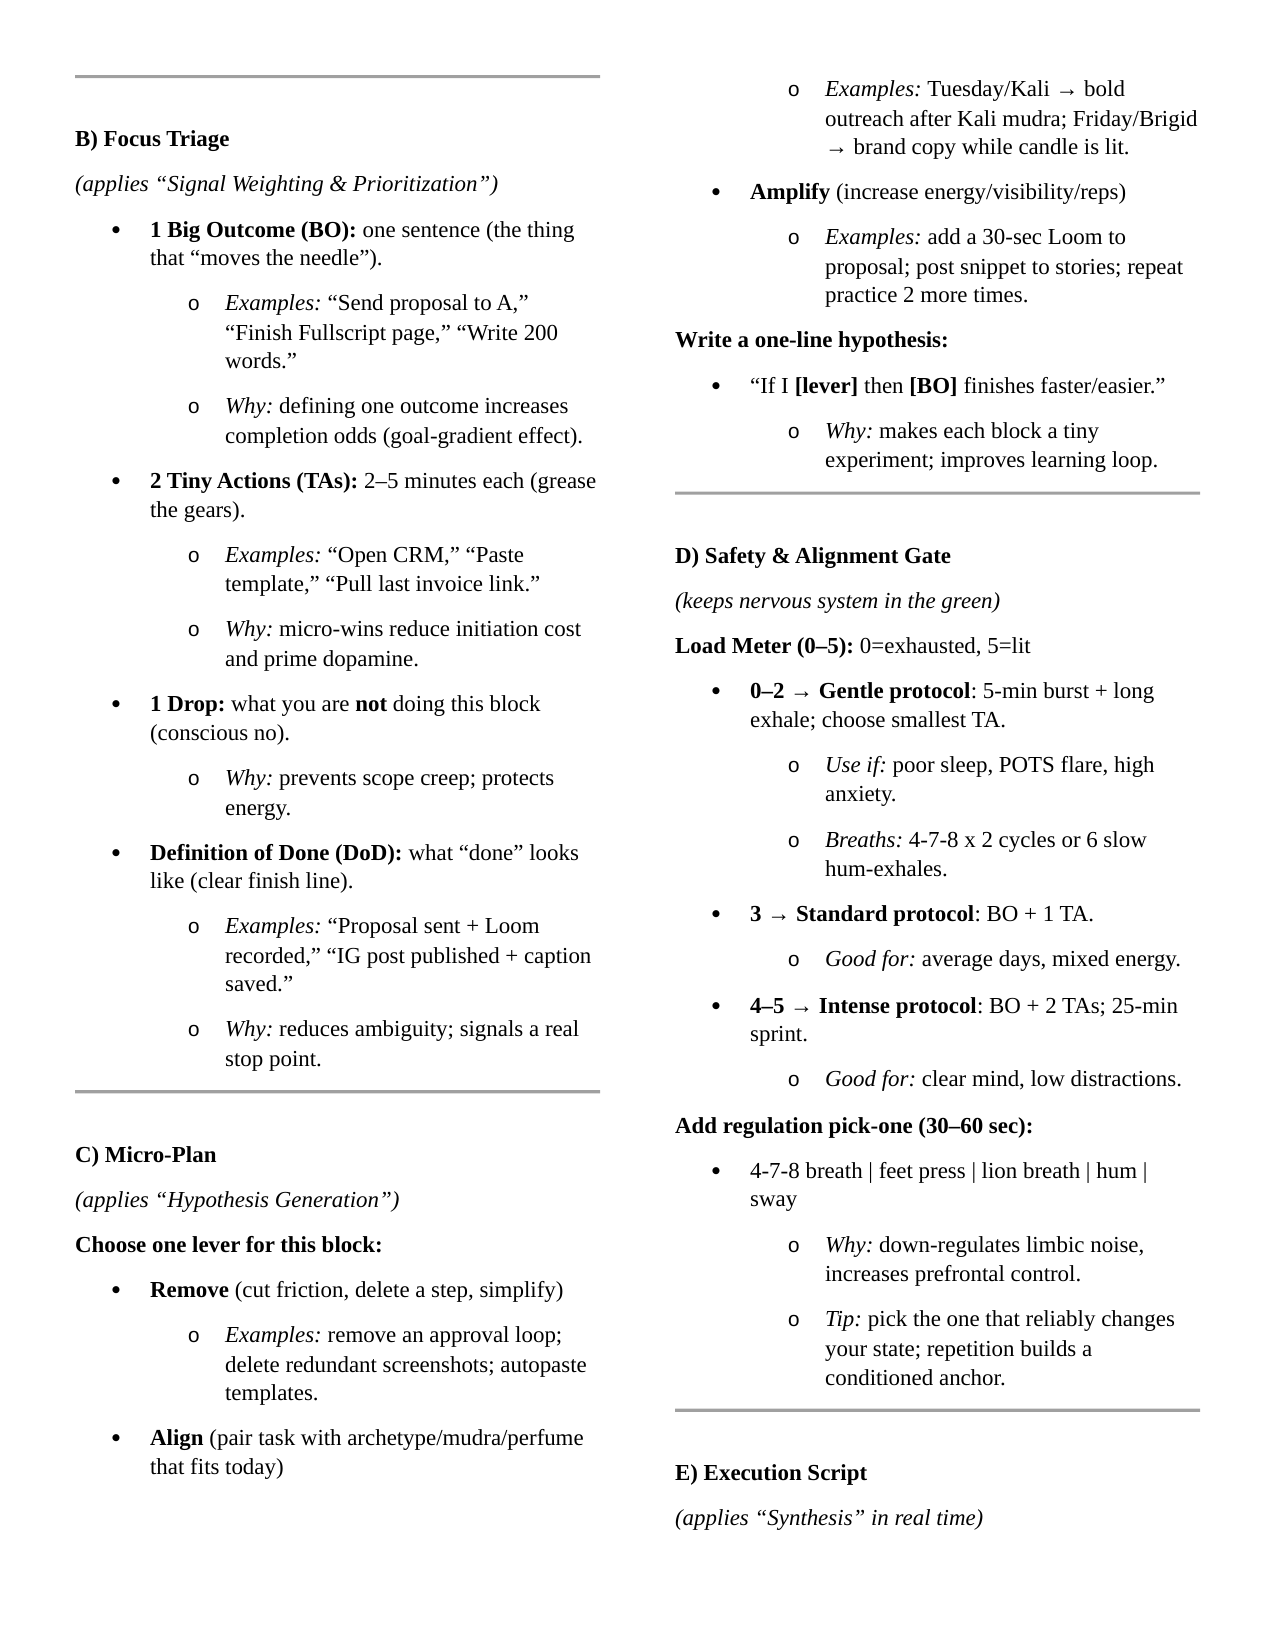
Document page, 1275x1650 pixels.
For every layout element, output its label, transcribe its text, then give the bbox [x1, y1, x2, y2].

text Add regulation pick-one (30–60 sec): [675, 1112, 1200, 1138]
list 1 Drop: what you are not doing this block (conscious no). [112, 690, 600, 745]
list Why: down-regulates limbic noise, increases prefrontal control. [787, 1231, 1200, 1287]
text D) Safety & Alignment Gate [675, 542, 1200, 568]
list Breaths: 4-7-8 x 2 cycles or 6 slow hum-exhales. [787, 826, 1200, 882]
text (applies “Synthesis” in real time) [675, 1504, 1200, 1531]
list Why: micro-wins reduce initiation cost and prime dopamine. [187, 616, 600, 672]
list Amplify (increase energy/visibility/reps) [712, 178, 1200, 204]
list Why: defining one outcome increases completion odds (goal-gradient effect). [187, 392, 600, 448]
list Use if: poor sleep, POTS flare, high anxiety. [787, 751, 1200, 807]
list Align (pair task with archetype/mudra/perfume that fits today) [112, 1424, 600, 1479]
list “If I [lever] then [BO] finishes faster/easier.” [712, 372, 1200, 398]
list 2 Tiny Actions (TAs): 2–5 minutes each (grease the gears). [112, 467, 600, 522]
list Good for: clear mind, low distractions. [787, 1066, 1200, 1093]
text C) Micro-Plan [75, 1141, 600, 1167]
list Examples: “Proposal sent + Loom recorded,” “IG post published + caption saved.” [187, 912, 600, 997]
text Choose one lever for this block: [75, 1231, 600, 1257]
list Good for: average days, mixed energy. [787, 946, 1200, 973]
list 1 Big Outcome (BO): one sentence (the thing that “moves the needle”). [112, 216, 600, 270]
list 4–5 → Intense protocol: BO + 2 TAs; 25-min sprint. [712, 992, 1200, 1047]
list Why: prevents scope creep; protects energy. [187, 764, 600, 820]
list Tip: pick the one that reliably changes your state; repetition builds a conditioned anchor. [787, 1305, 1200, 1390]
text Write a one-line hypothesis: [675, 327, 1200, 353]
text E) Execution Script [675, 1459, 1200, 1485]
text (keeps nervous system in the green) [675, 587, 1200, 613]
list 4-7-8 breath | feet press | lion breath | hum | sway [712, 1157, 1200, 1212]
list 3 → Standard protocol: BO + 1 TA. [712, 900, 1200, 927]
list Examples: Tuesday/Kali → bold outreach after Kali mudra; Friday/Brigid → brand copy while candle is lit. [787, 75, 1200, 159]
text (applies “Signal Weighting & Prioritization”) [75, 171, 600, 197]
text (applies “Hypothesis Generation”) [75, 1186, 600, 1212]
text B) Focus Triage [75, 125, 600, 152]
list Why: reduces ambiguity; signals a real stop point. [187, 1015, 600, 1071]
list Definition of Done (DoD): what “done” looks like (clear finish line). [112, 839, 600, 893]
list 0–2 → Gentle protocol: 5-min burst + long exhale; choose smallest TA. [712, 677, 1200, 732]
list Remove (cut friction, delete a step, simplify) [112, 1276, 600, 1302]
list Examples: “Send proposal to A,” “Finish Fullscript page,” “Write 200 words.” [187, 289, 600, 374]
text Load Meter (0–5): 0=exhausted, 5=lit [675, 632, 1200, 658]
list Why: makes each block a tiny experiment; improves learning loop. [787, 417, 1200, 473]
list Examples: add a 30-sec Loom to proposal; post snippet to stories; repeat practice 2 more times. [787, 223, 1200, 308]
list Examples: remove an approval loop; delete redundant screenshots; autopaste templates. [187, 1321, 600, 1406]
list Examples: “Open CRM,” “Paste template,” “Pull last invoice link.” [187, 541, 600, 597]
